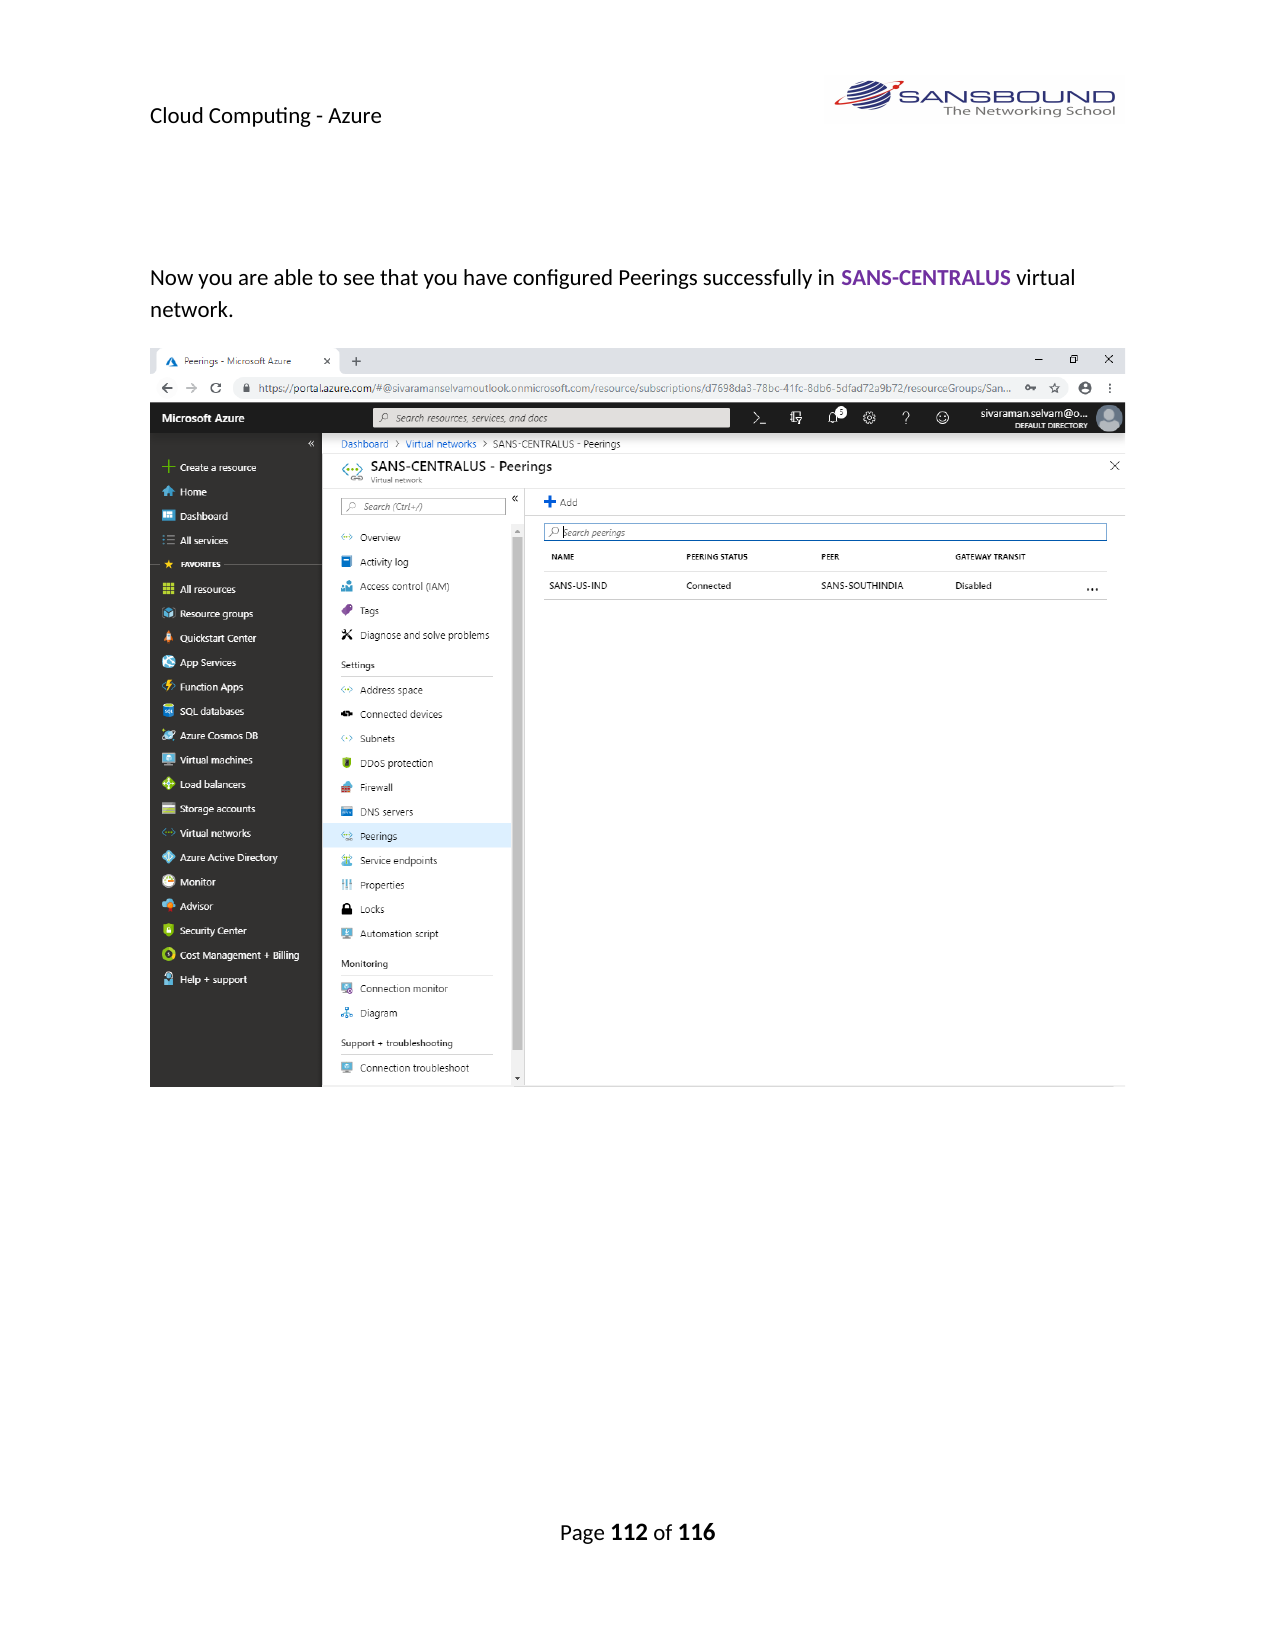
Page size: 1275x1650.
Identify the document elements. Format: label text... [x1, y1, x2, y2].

text Now you are able to see that you have configured Peerings successfully in SANS-CENTRALUS virtual network. [150, 263, 1125, 323]
picture [823, 75, 1125, 124]
picture [150, 348, 1125, 1087]
